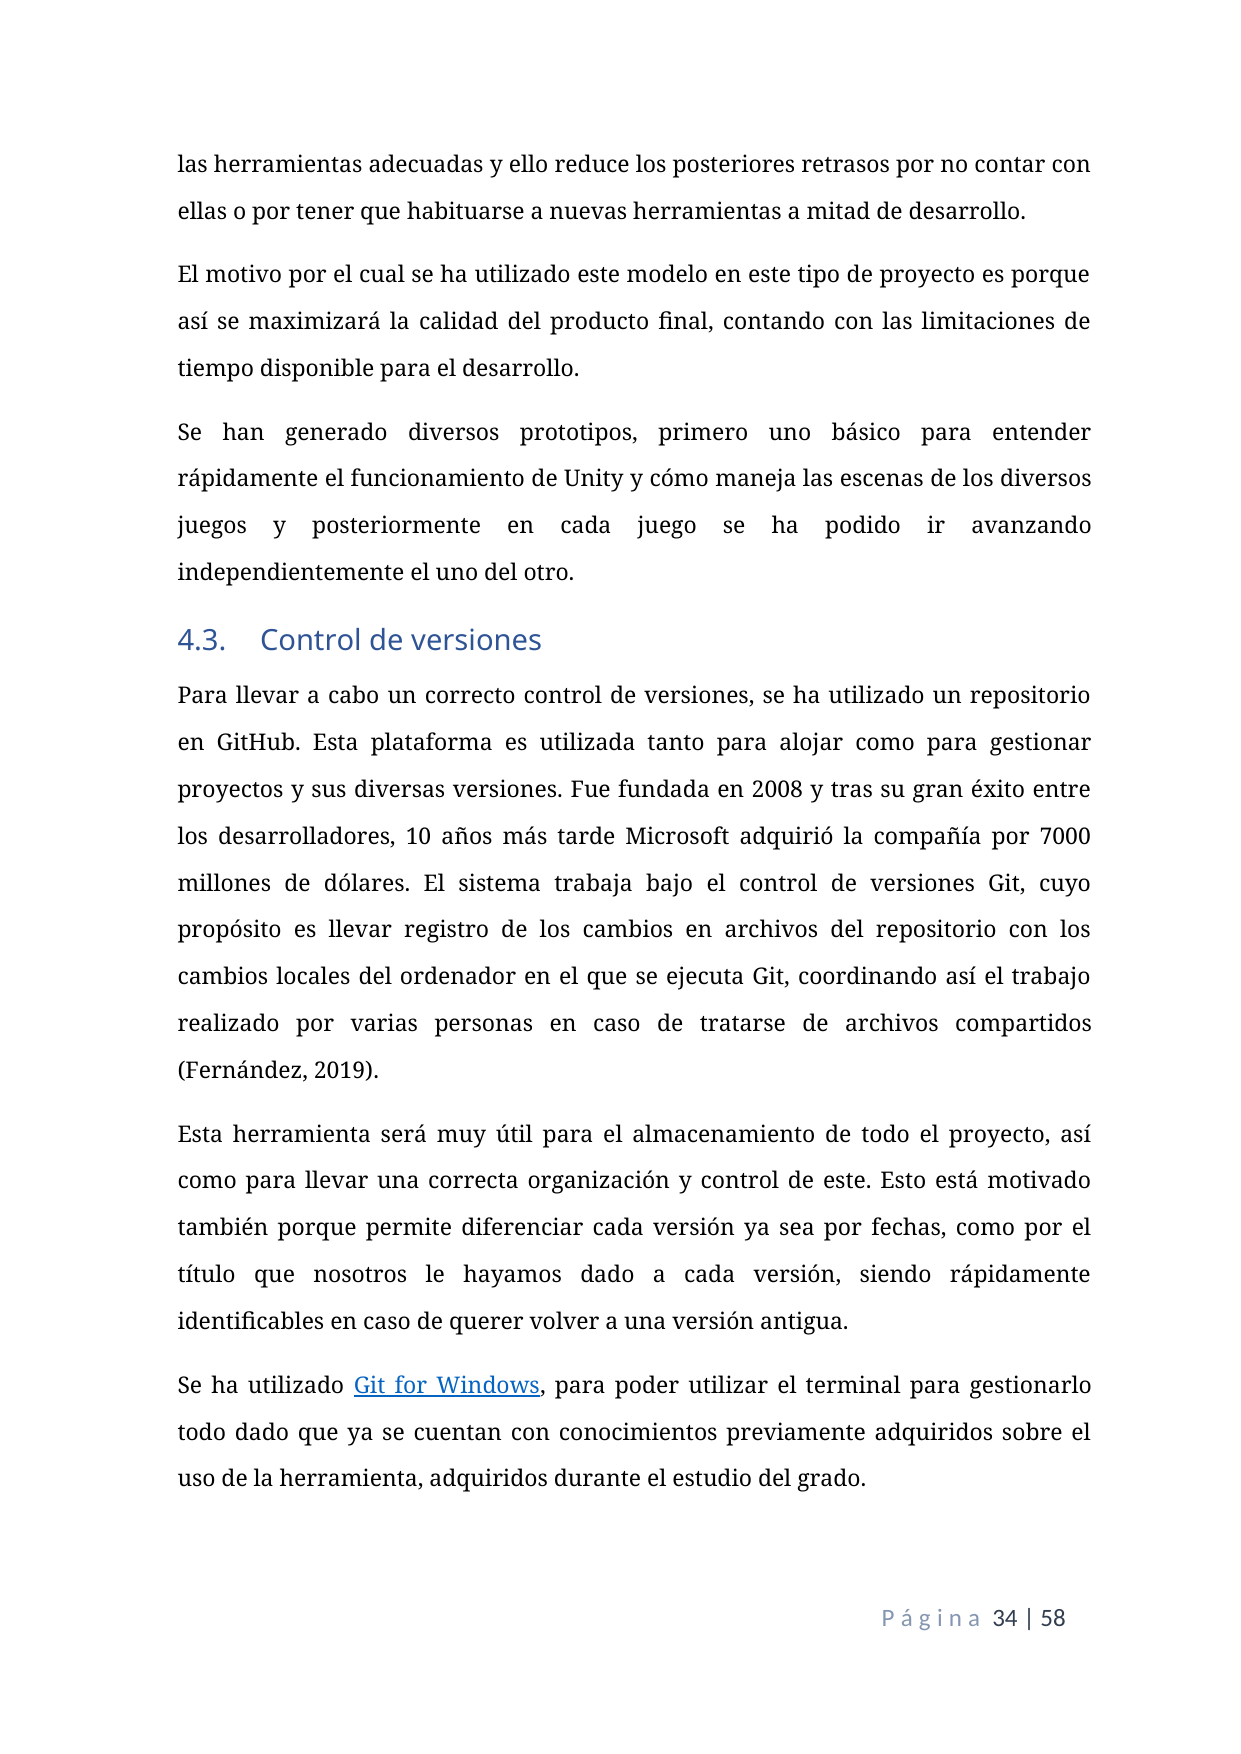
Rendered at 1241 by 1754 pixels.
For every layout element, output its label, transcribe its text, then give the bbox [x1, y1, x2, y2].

text Para llevar a cabo un correcto control de versiones, se ha utilizado un repositorio en GitHub. Esta plataforma es utilizada tanto para alojar como para gestionar proyectos y sus diversas versiones. Fue fundada en 2008 y tras su gran éxito entre los desarrolladores, 10 años más tarde Microsoft adquirió la compañía por 7000 millones de dólares. El sistema trabaja bajo el control de versiones Git, cuyo propósito es llevar registro de los cambios en archivos del repositorio con los cambios locales del ordenador en el que se ejecuta Git, coordinando así el trabajo realizado por varias personas en caso de tratarse de archivos compartidos. [177, 679, 1092, 1085]
text El motivo por el cual se ha utilizado este modelo en este tipo de proyecto es porque así se maximizará la calidad del producto final, contando con las limitaciones de tiempo disponible para el desarrollo. [177, 258, 1092, 383]
text Se han generado diversos prototipos, primero uno básico para entender rápidamente el funcionamiento de Unity y cómo maneja las escenas de los diversos juegos y posteriormente en cada juego se ha podido ir avanzando independientemente el uno del otro. [177, 415, 1092, 587]
text Se ha utilizado Git for Windows, para poder utilizar el terminal para gestionarlo todo dado que ya se cuentan con conocimientos previamente adquiridos sobre el uso de la herramienta, adquiridos durante el estudio del grado. [177, 1369, 1092, 1494]
text Esta herramienta será muy útil para el almacenamiento de todo el proyecto, así como para llevar una correcta organización y control de este. Esto está motivado también porque permite diferenciar cada versión ya sea por fechas, como por el título que nosotros le hayamos dado a cada versión, siendo rápidamente identificables en caso de querer volver a una versión antigua. [177, 1118, 1092, 1336]
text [177, 148, 1092, 226]
list Control de versiones [177, 619, 1092, 659]
